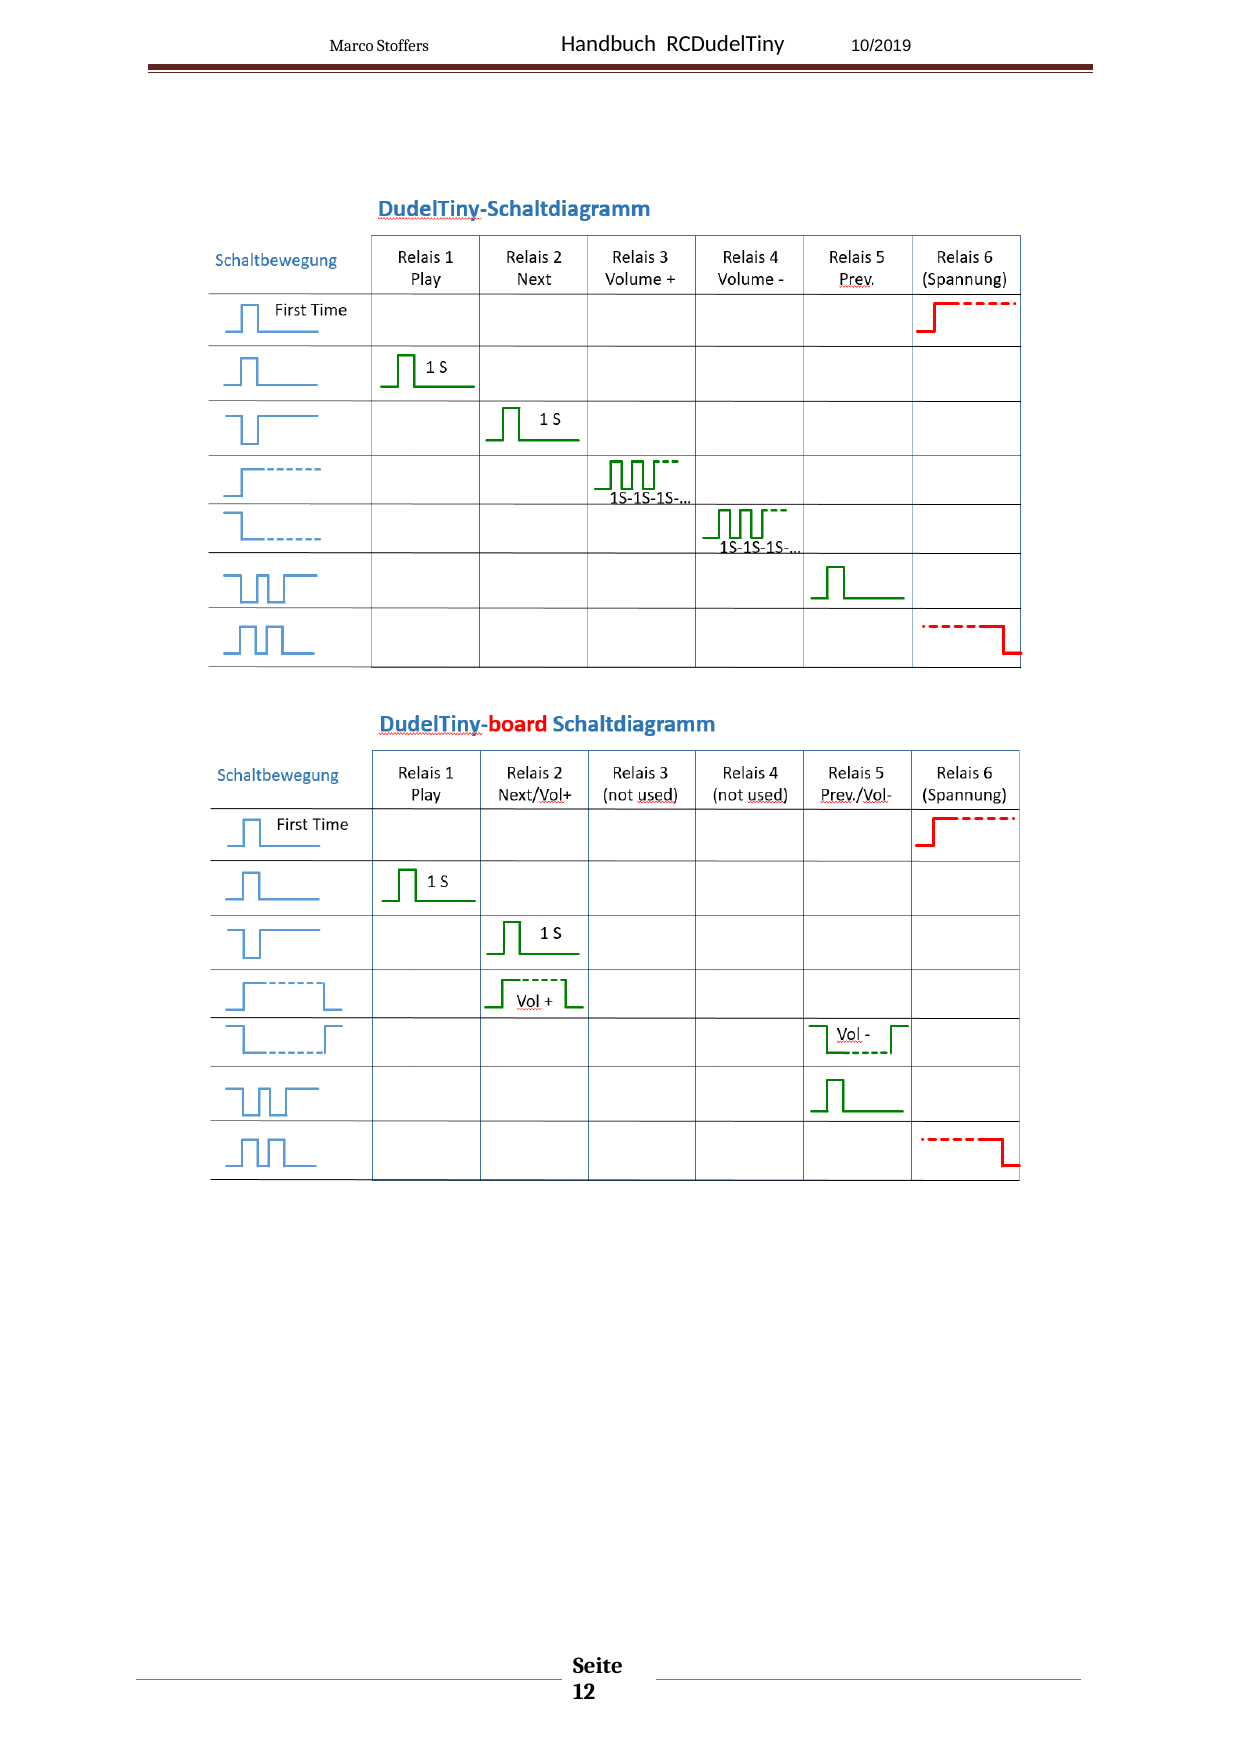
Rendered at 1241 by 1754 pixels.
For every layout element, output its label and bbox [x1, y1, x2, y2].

picture [200, 190, 1030, 681]
picture [192, 703, 1034, 1192]
